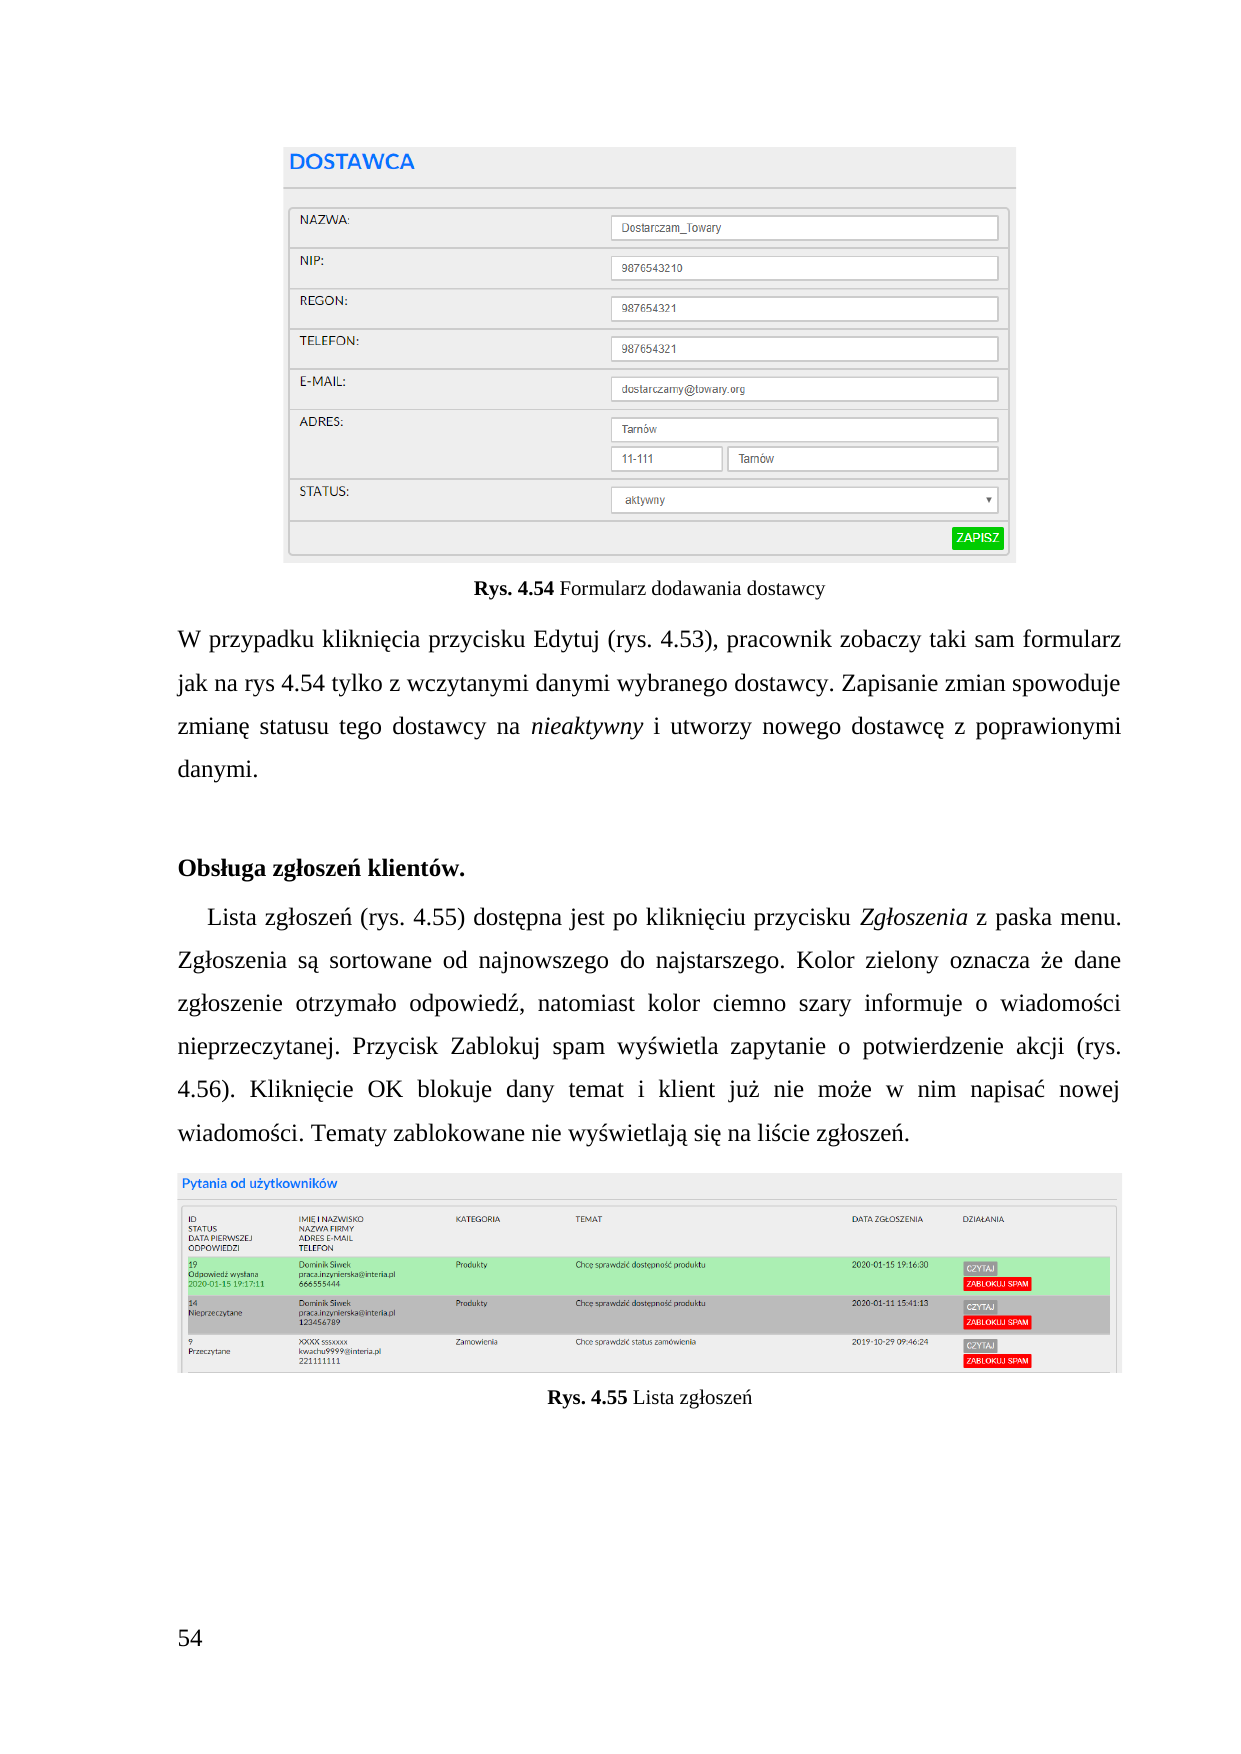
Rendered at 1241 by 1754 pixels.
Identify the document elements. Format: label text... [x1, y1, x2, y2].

text Obsługa zgłoszeń klientów. [177, 853, 1122, 881]
text Rys. 4.54 Formularz dodawania dostawcy [177, 575, 1122, 599]
text Lista zgłoszeń (rys. 4.55) dostępna jest po kliknięciu przycisku Zgłoszenia z paska menu. Zgłoszenia są sortowane od najnowszego do najstarszego. Kolor zielony oznacza że dane zgłoszenie otrzymało odpowiedź, natomiast kolor ciemno szary informuje o wiadomości nieprzeczytanej. Przycisk Zablokuj spam wyświetla zapytanie o potwierdzenie akcji (rys. 4.56). Kliknięcie OK blokuje dany temat i klient już nie może w nim napisać nowej wiadomości. Tematy zablokowane nie wyświetlają się na liście zgłoszeń. [177, 902, 1122, 1146]
picture [177, 1173, 1123, 1373]
text Rys. 4.55 Lista zgłoszeń [177, 1385, 1122, 1409]
text W przypadku kliknięcia przycisku Edytuj (rys. 4.53), pracownik zobaczy taki sam formularz jak na rys 4.54 tylko z wczytanymi danymi wybranego dostawcy. Zapisanie zmian spowoduje zmianę statusu tego dostawcy na nieaktywny i utworzy nowego dostawcę z poprawionymi danymi. [177, 624, 1122, 783]
picture [283, 147, 1017, 563]
